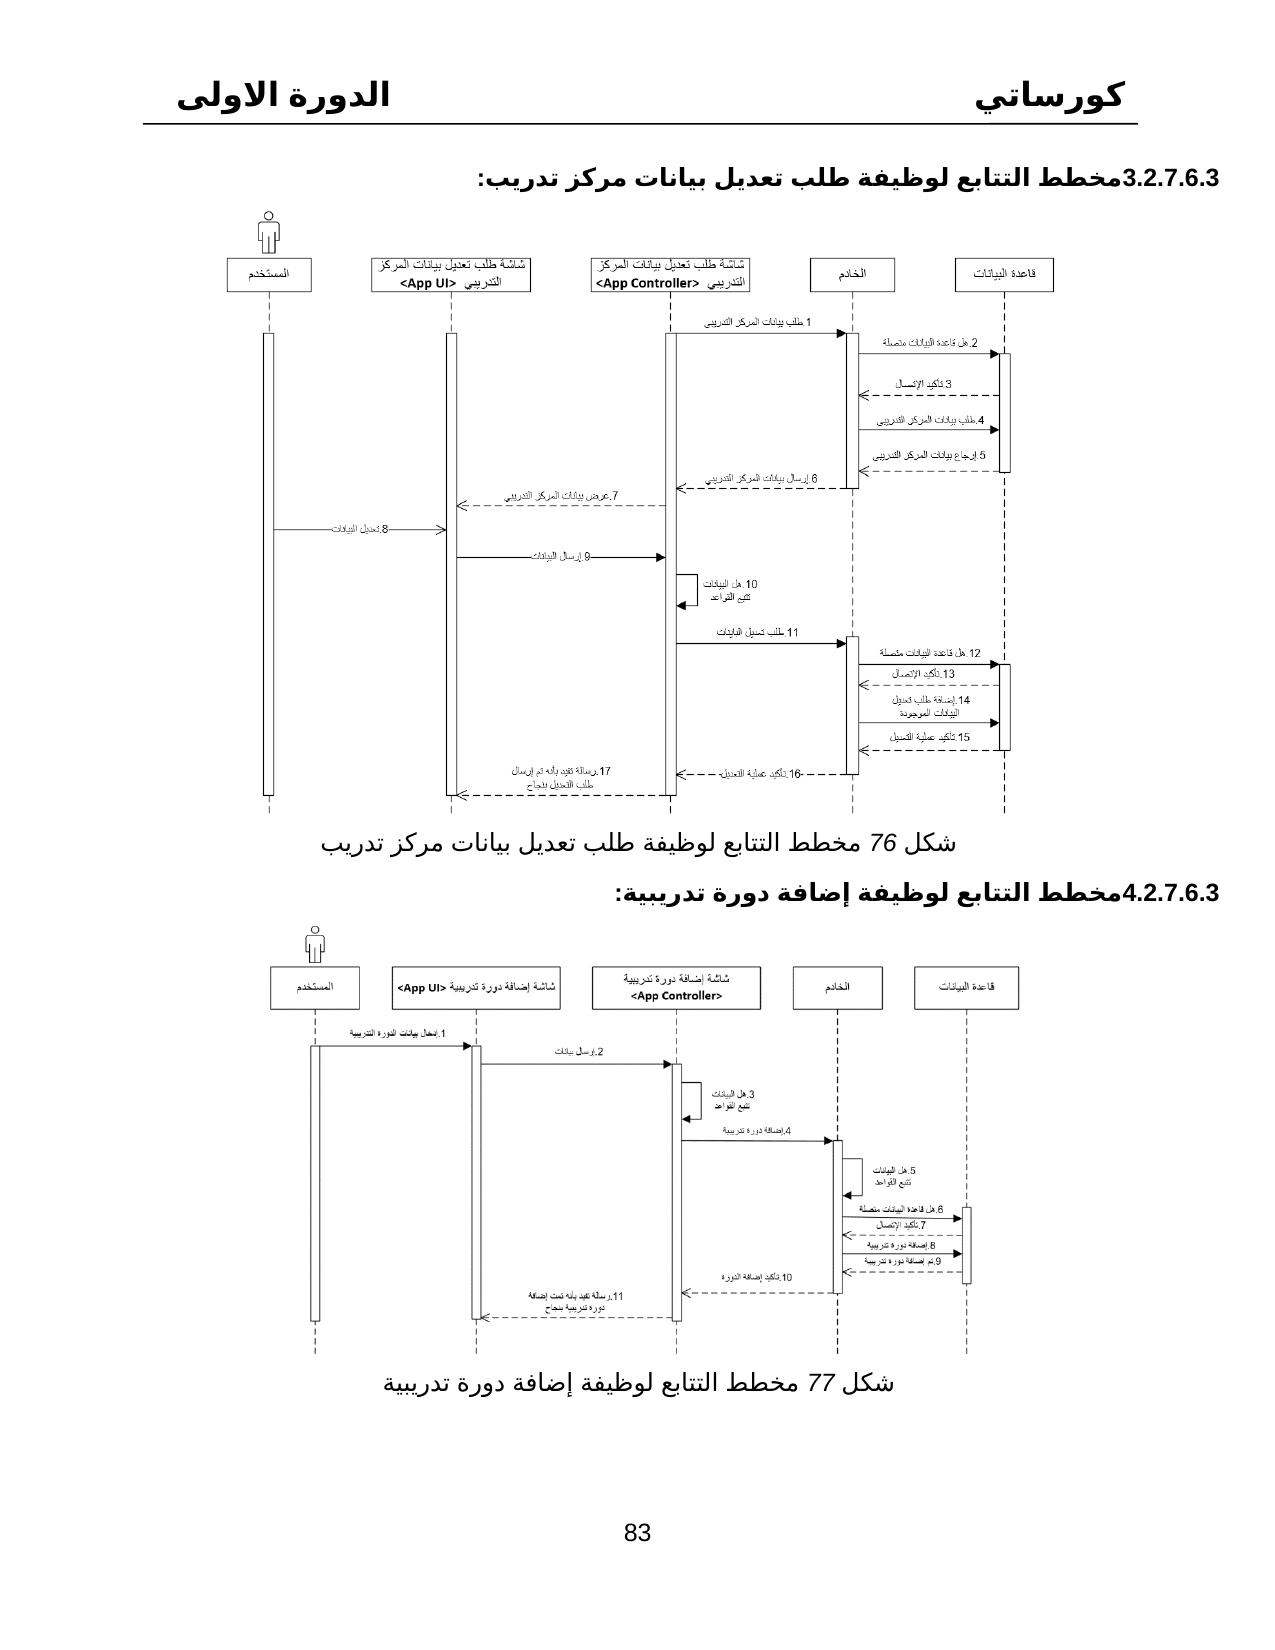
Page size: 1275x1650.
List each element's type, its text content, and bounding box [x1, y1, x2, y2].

picture [216, 205, 1059, 814]
subtitle مخطط التتابع لوظيفة طلب تعديل بيانات مركز تدريب: [150, 162, 1122, 191]
picture [249, 921, 1026, 1354]
text شكل 76 مخطط التتابع لوظيفة طلب تعديل بيانات مركز تدريب [150, 828, 1125, 857]
subtitle مخطط التتابع لوظيفة إضافة دورة تدريبية: [150, 878, 1122, 907]
text شكل 77 مخطط التتابع لوظيفة إضافة دورة تدريبية [150, 1367, 1125, 1396]
